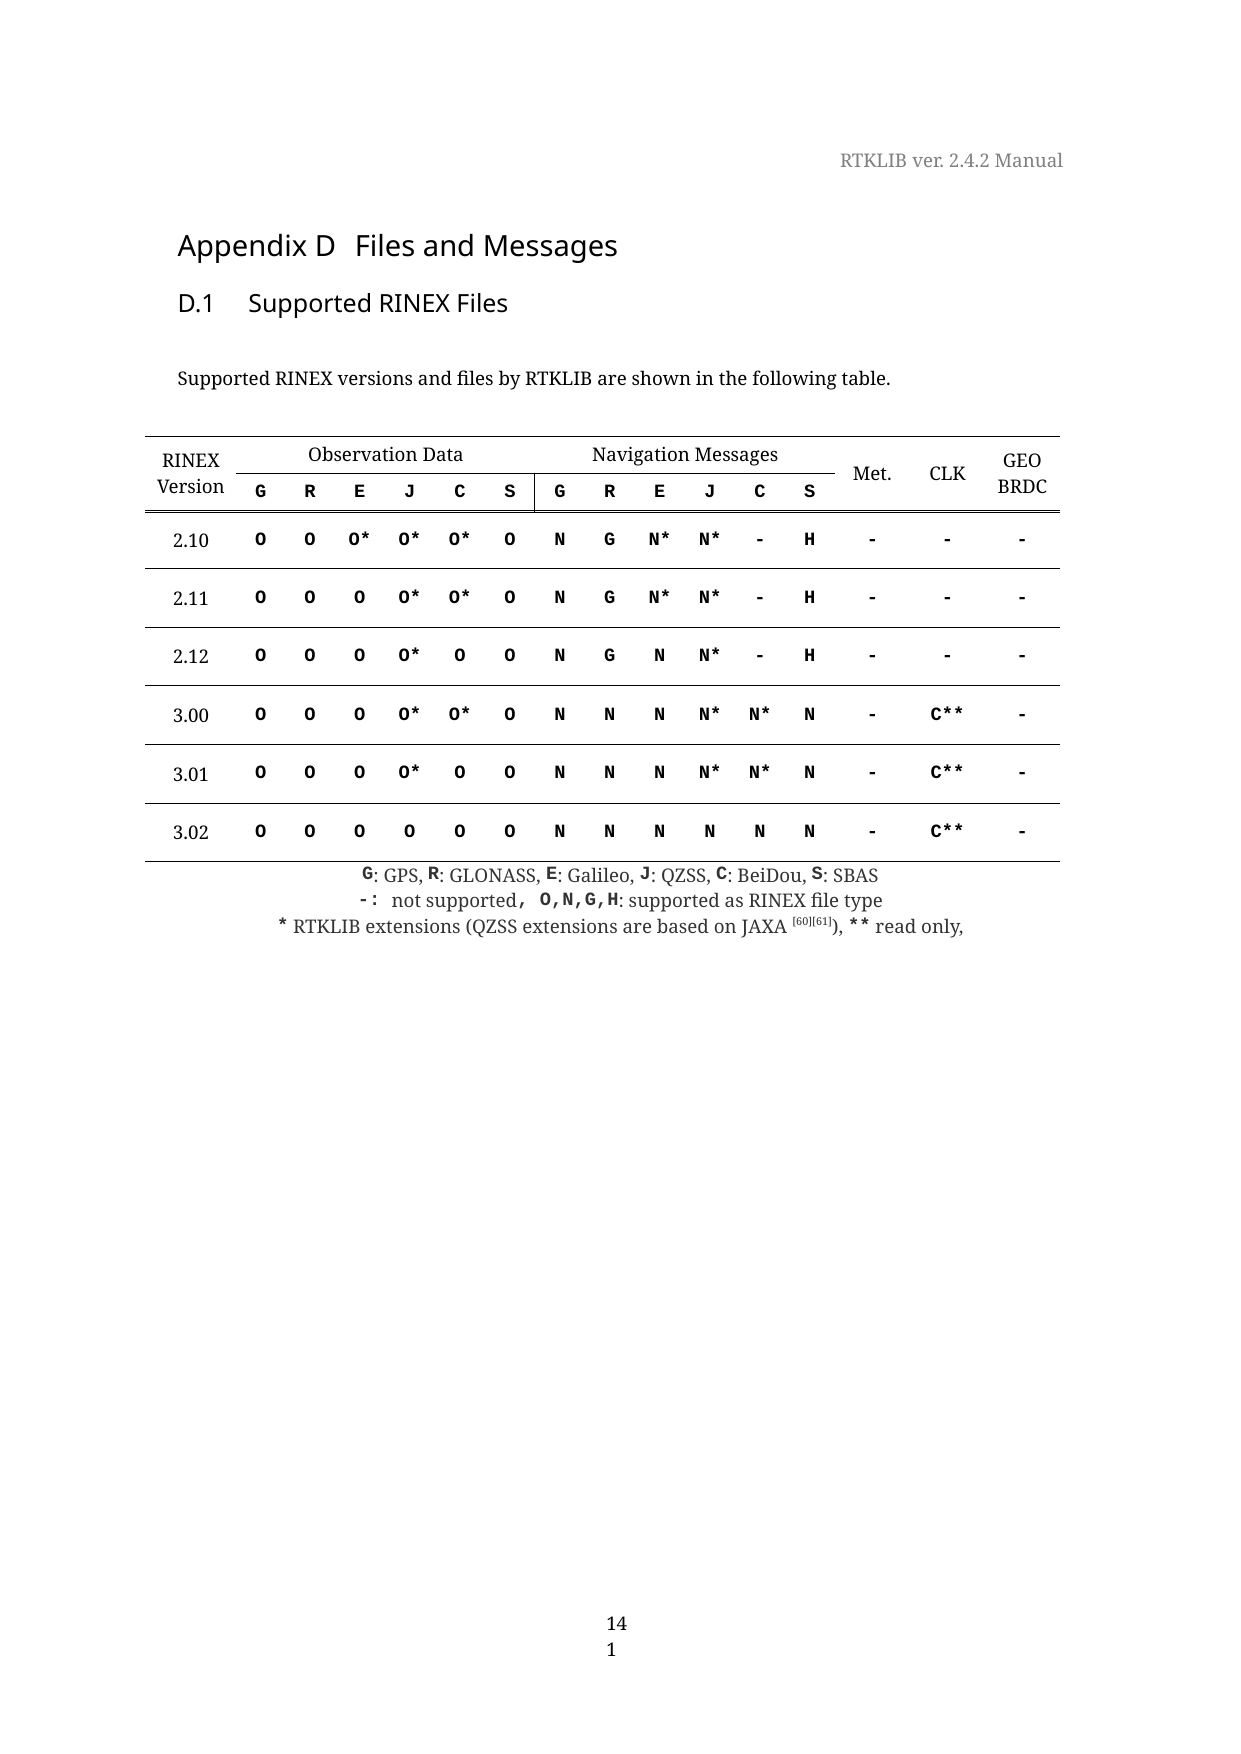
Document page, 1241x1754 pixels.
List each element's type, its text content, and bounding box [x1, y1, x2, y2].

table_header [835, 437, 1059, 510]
subtitle Appendix D Files and Messages [177, 207, 1063, 283]
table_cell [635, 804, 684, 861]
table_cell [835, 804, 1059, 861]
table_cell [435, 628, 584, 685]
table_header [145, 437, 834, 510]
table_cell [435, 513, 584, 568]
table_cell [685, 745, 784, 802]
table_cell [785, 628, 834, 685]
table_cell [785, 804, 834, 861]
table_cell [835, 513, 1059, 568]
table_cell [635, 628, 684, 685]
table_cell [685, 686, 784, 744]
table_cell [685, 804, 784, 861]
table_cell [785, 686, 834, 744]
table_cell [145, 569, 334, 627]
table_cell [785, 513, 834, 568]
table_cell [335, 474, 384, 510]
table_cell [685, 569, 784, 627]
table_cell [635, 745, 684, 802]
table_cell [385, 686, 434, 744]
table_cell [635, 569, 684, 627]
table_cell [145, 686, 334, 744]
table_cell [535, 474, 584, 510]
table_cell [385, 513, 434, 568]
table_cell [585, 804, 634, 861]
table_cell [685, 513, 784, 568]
text G: GPS, R: GLONASS, E: Galileo, J: QZSS, C: BeiDou, S: SBAS [177, 862, 1063, 888]
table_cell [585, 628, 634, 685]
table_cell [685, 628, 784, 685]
text * RTKLIB extensions (QZSS extensions are based on JAXA [60][61]), ** read only, [177, 913, 1063, 939]
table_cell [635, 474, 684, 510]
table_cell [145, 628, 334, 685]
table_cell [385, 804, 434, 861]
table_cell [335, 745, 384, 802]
text Supported RINEX versions and files by RTKLIB are shown in the following table. [177, 359, 1063, 397]
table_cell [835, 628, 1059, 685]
text -: not supported, O,N,G,H: supported as RINEX file type [177, 888, 1063, 913]
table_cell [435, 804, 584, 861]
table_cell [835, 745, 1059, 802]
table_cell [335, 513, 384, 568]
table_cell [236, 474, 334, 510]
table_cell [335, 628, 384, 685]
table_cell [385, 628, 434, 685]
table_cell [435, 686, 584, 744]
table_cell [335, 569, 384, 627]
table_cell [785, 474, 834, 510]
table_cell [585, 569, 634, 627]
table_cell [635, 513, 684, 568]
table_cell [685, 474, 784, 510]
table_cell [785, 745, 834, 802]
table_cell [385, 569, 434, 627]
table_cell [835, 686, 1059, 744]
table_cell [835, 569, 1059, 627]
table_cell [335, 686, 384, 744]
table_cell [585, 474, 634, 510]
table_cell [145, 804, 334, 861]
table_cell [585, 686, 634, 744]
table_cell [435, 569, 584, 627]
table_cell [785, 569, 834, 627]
subtitle D.1 Supported RINEX Files [177, 283, 1063, 321]
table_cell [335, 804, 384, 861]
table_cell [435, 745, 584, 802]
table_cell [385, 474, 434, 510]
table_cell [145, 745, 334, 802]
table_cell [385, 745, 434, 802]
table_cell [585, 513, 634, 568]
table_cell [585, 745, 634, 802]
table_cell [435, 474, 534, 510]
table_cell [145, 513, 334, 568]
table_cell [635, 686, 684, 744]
